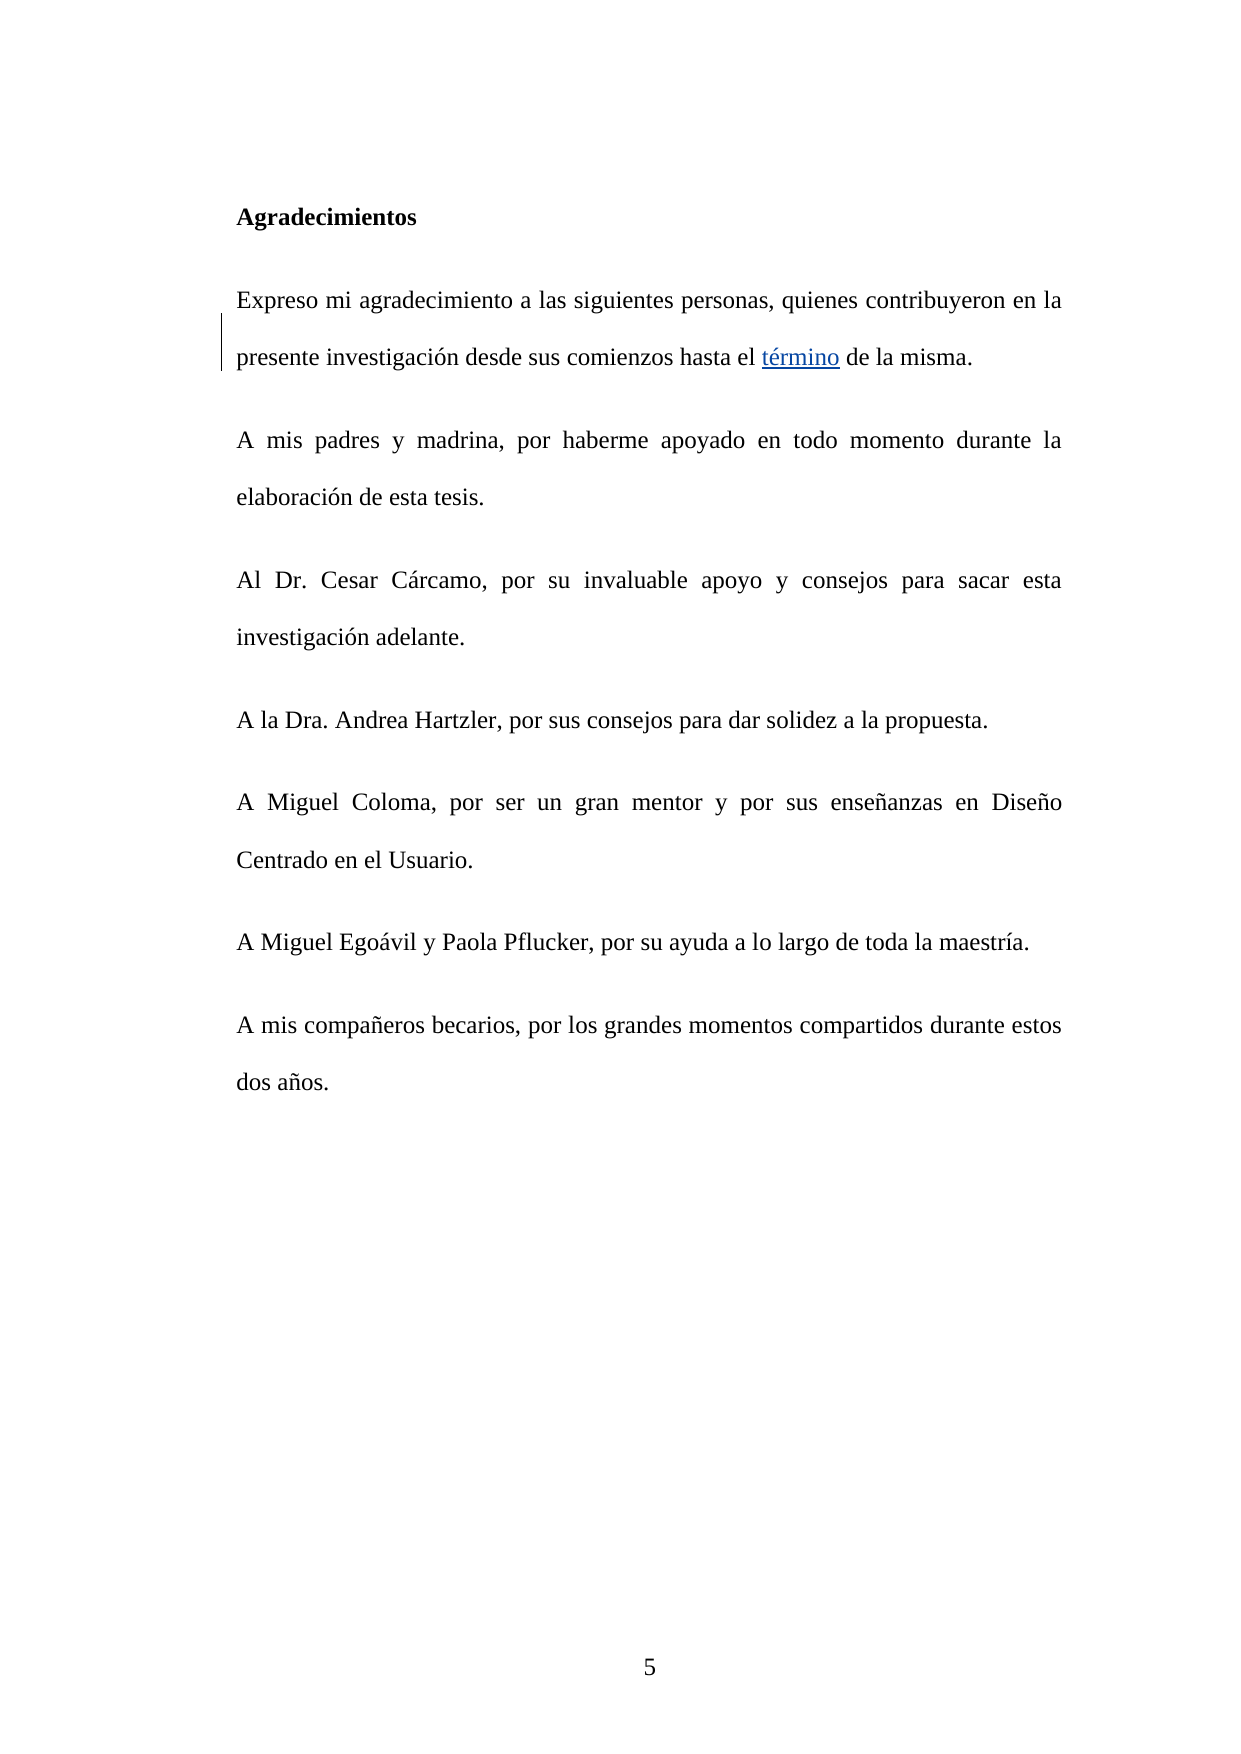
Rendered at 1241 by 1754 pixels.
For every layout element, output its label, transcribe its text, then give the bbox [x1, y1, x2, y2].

text A mis compañeros becarios, por los grandes momentos compartidos durante estos dos años. [236, 1010, 1063, 1096]
text A Miguel Egoávil y Paola Pflucker, por su ayuda a lo largo de toda la maestría. [236, 927, 1063, 956]
text Al Dr. Cesar Cárcamo, por su invaluable apoyo y consejos para sacar esta investigación adelante. [236, 565, 1063, 651]
subtitle Agradecimientos [236, 202, 1063, 231]
text A la Dra. Andrea Hartzler, por sus consejos para dar solidez a la propuesta. [236, 705, 1063, 733]
text A Miguel Coloma, por ser un gran mentor y por sus enseñanzas en Diseño Centrado en el Usuario. [236, 787, 1063, 873]
text A mis padres y madrina, por haberme apoyado en todo momento durante la elaboración de esta tesis. [236, 425, 1063, 511]
text Expreso mi agradecimiento a las siguientes personas, quienes contribuyeron en la presente investigación desde sus comienzos hasta el de la misma. [236, 285, 1063, 371]
